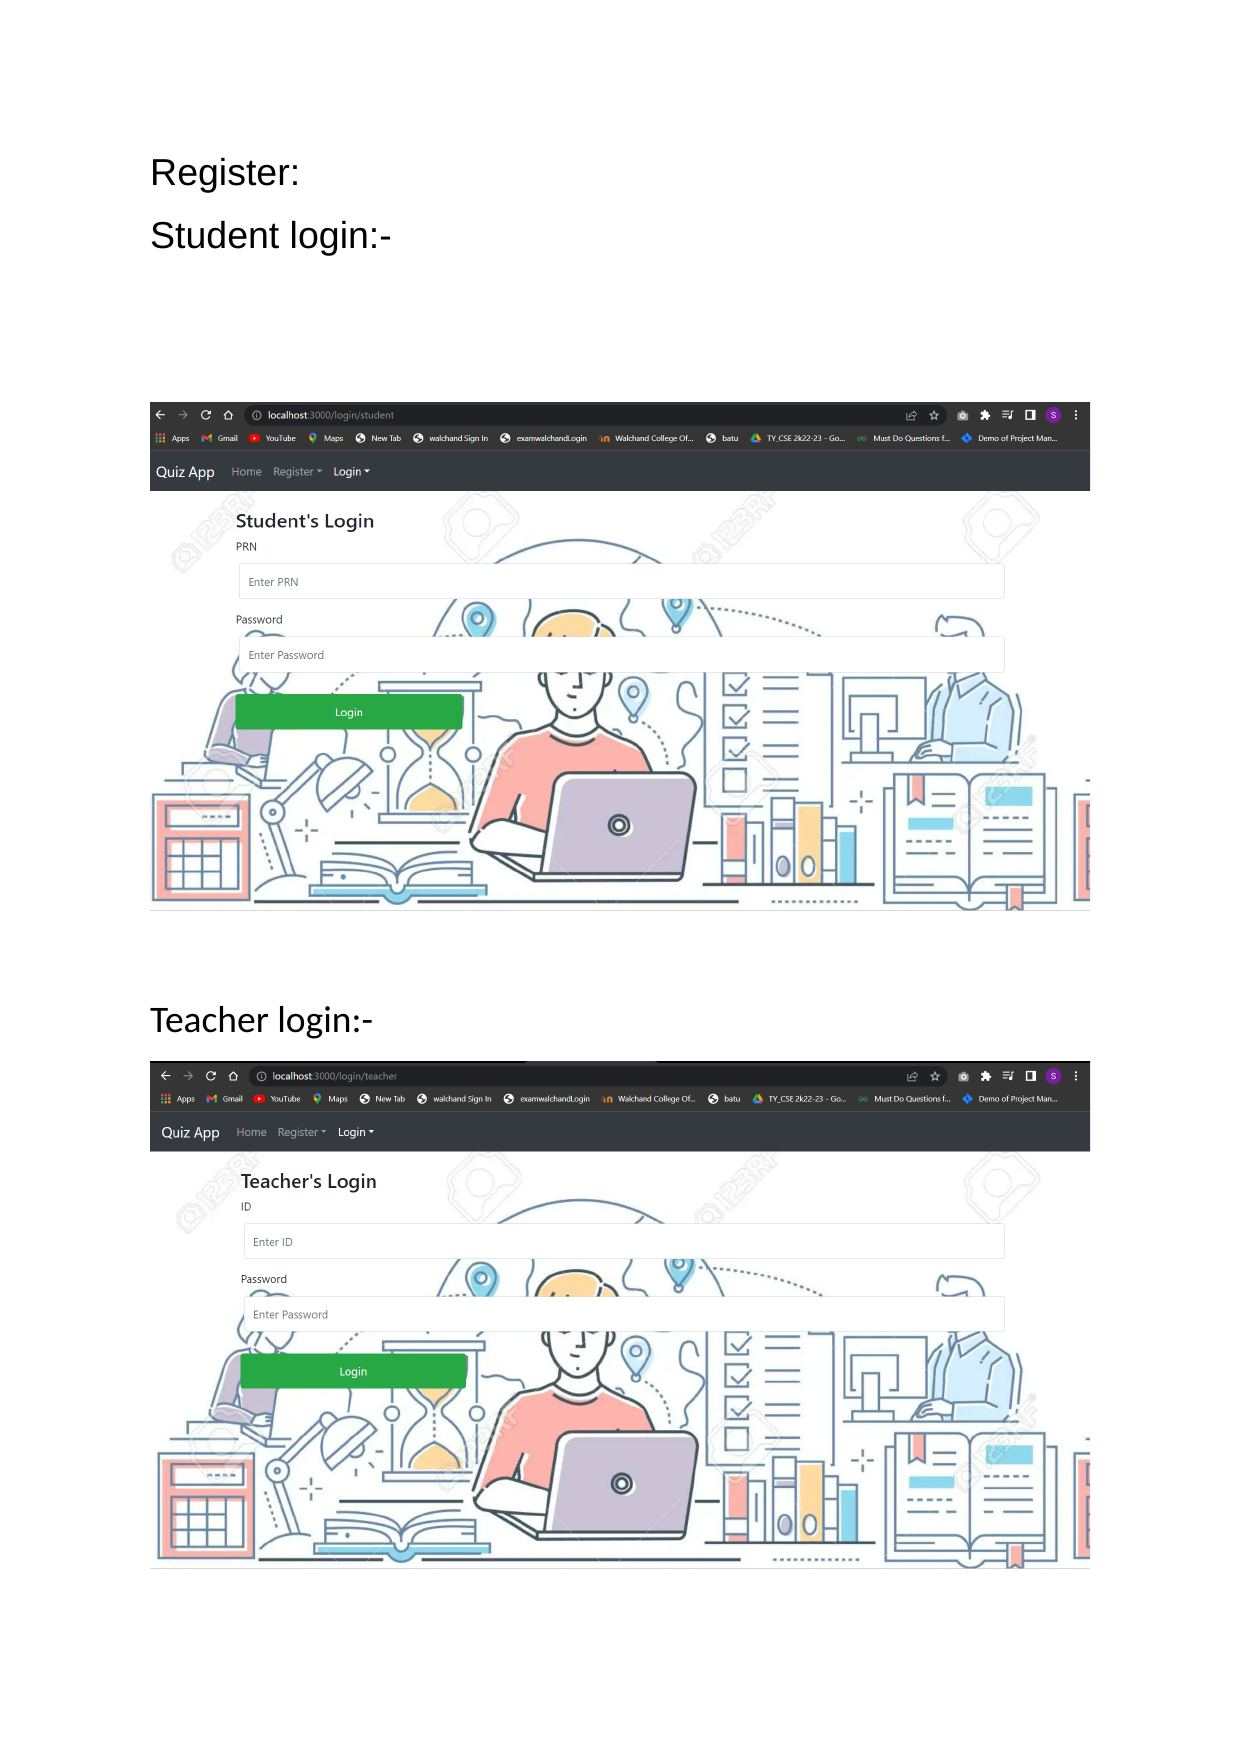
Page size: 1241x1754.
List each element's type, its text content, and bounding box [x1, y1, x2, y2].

text Student login:- [150, 213, 1090, 256]
picture [150, 402, 1091, 911]
picture [150, 1061, 1091, 1569]
text Register: [150, 150, 1090, 193]
text Teacher login:- [150, 996, 1090, 1042]
